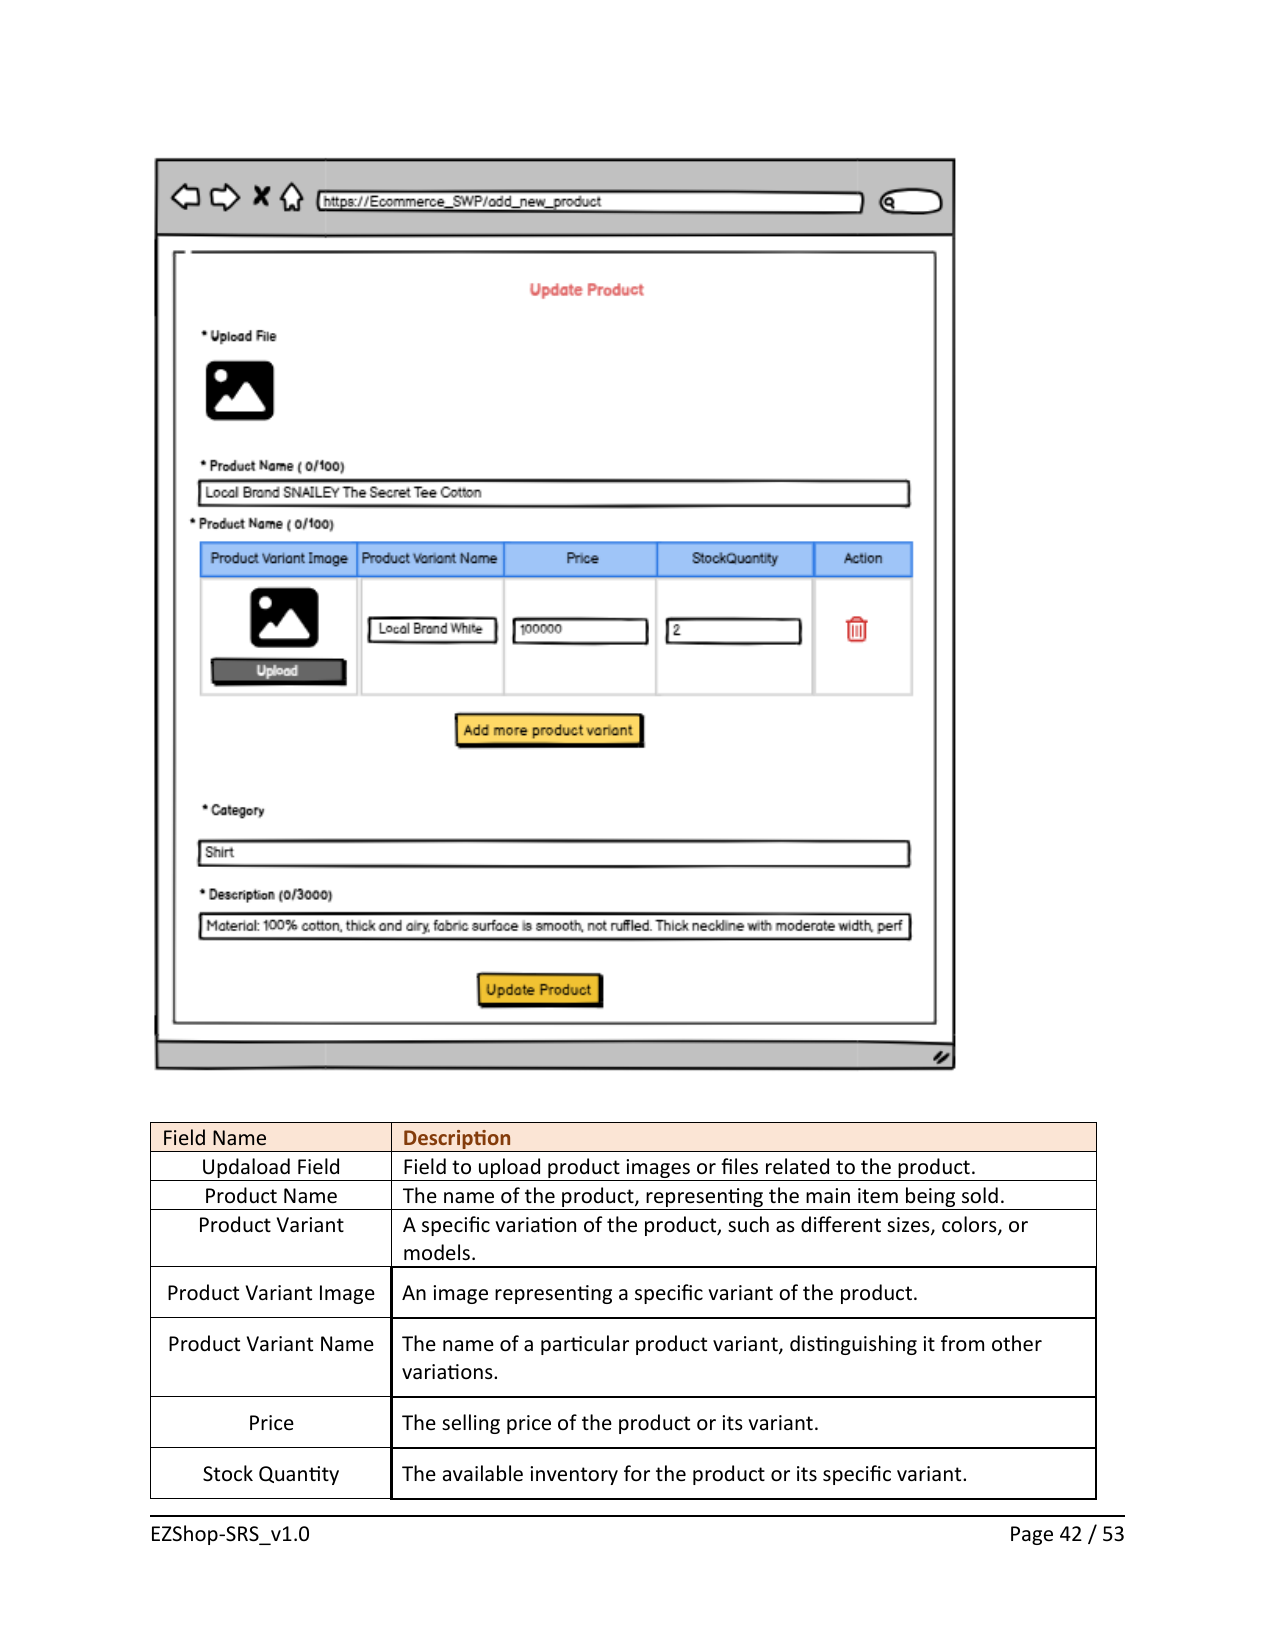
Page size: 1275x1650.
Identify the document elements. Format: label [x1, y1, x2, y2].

picture [150, 150, 964, 1075]
